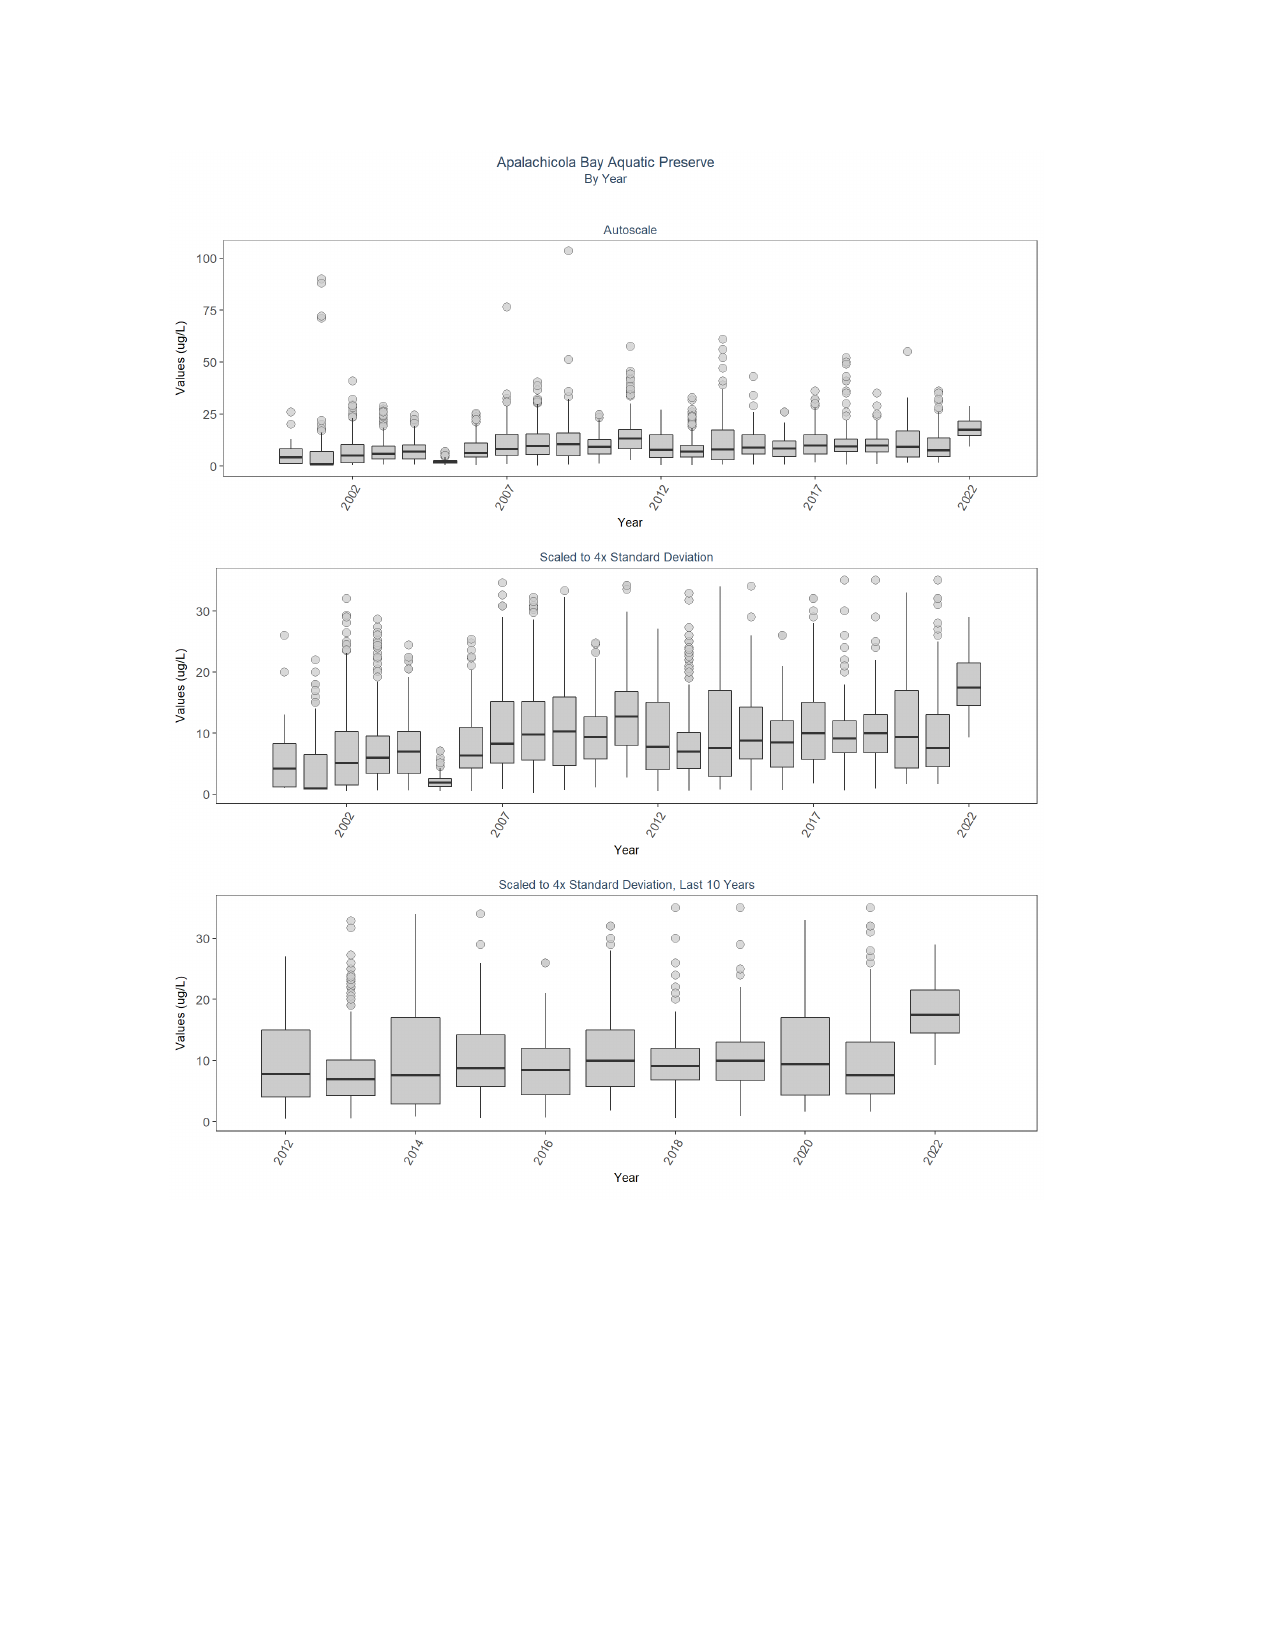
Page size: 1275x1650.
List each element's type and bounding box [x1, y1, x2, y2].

picture [168, 150, 1044, 1200]
